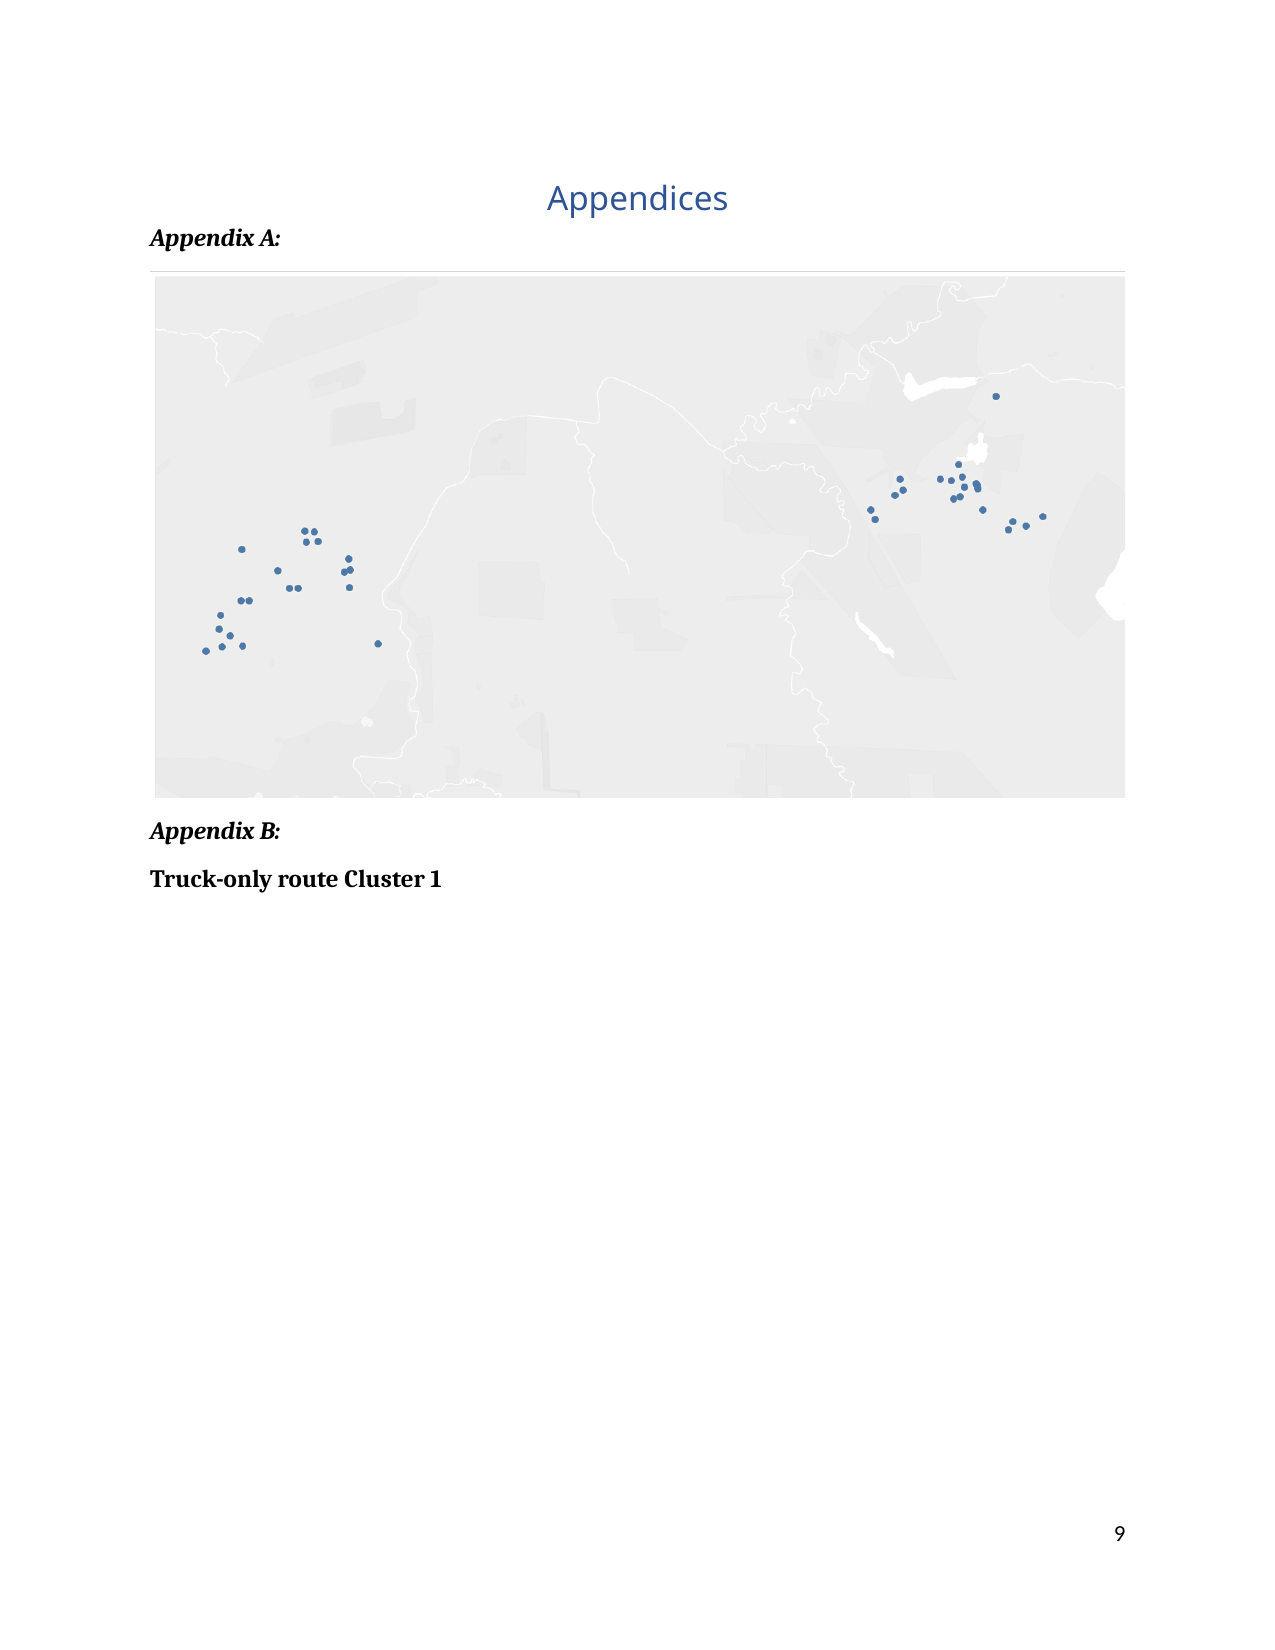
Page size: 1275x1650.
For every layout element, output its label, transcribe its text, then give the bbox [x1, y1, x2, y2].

text Appendix B: [150, 817, 1125, 846]
subtitle Appendices [150, 175, 1125, 220]
text Truck-only route Cluster 1 [150, 864, 1125, 893]
picture [150, 271, 1125, 798]
text Appendix A: [150, 224, 1125, 253]
